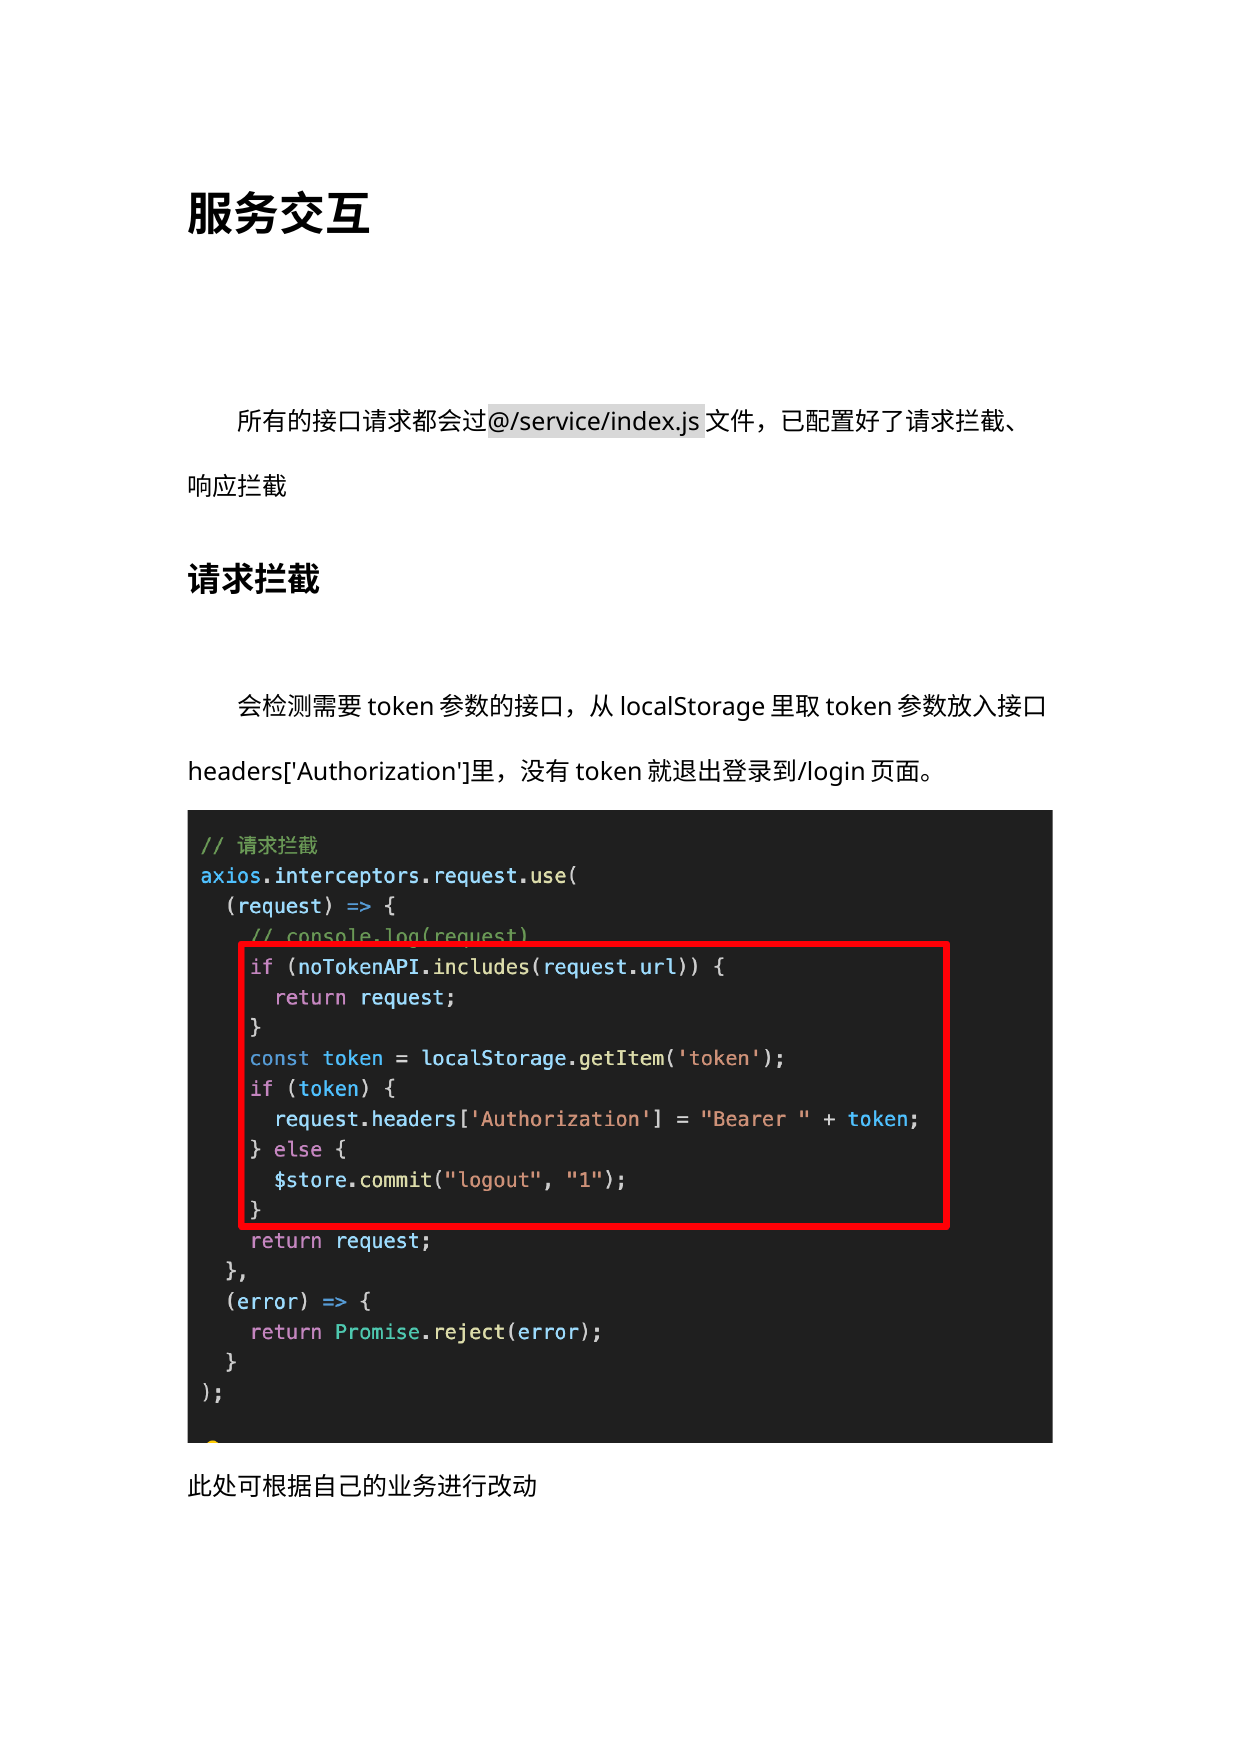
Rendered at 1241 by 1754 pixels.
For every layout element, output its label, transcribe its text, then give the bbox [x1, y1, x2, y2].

text 此处可根据自己的业务进行改动 [187, 1452, 1053, 1517]
subtitle 请求拦截 [187, 544, 1053, 609]
text 所有的接口请求都会过@/service/index.js文件，已配置好了请求拦截、响应拦截 [187, 387, 1053, 517]
text 会检测需要token参数的接口，从localStorage里取token参数放入接口headers['Authorization']里，没有token就退出登录到/login页面。 [187, 672, 1053, 802]
subtitle 服务交互 [187, 162, 1053, 259]
picture [187, 810, 1053, 1443]
